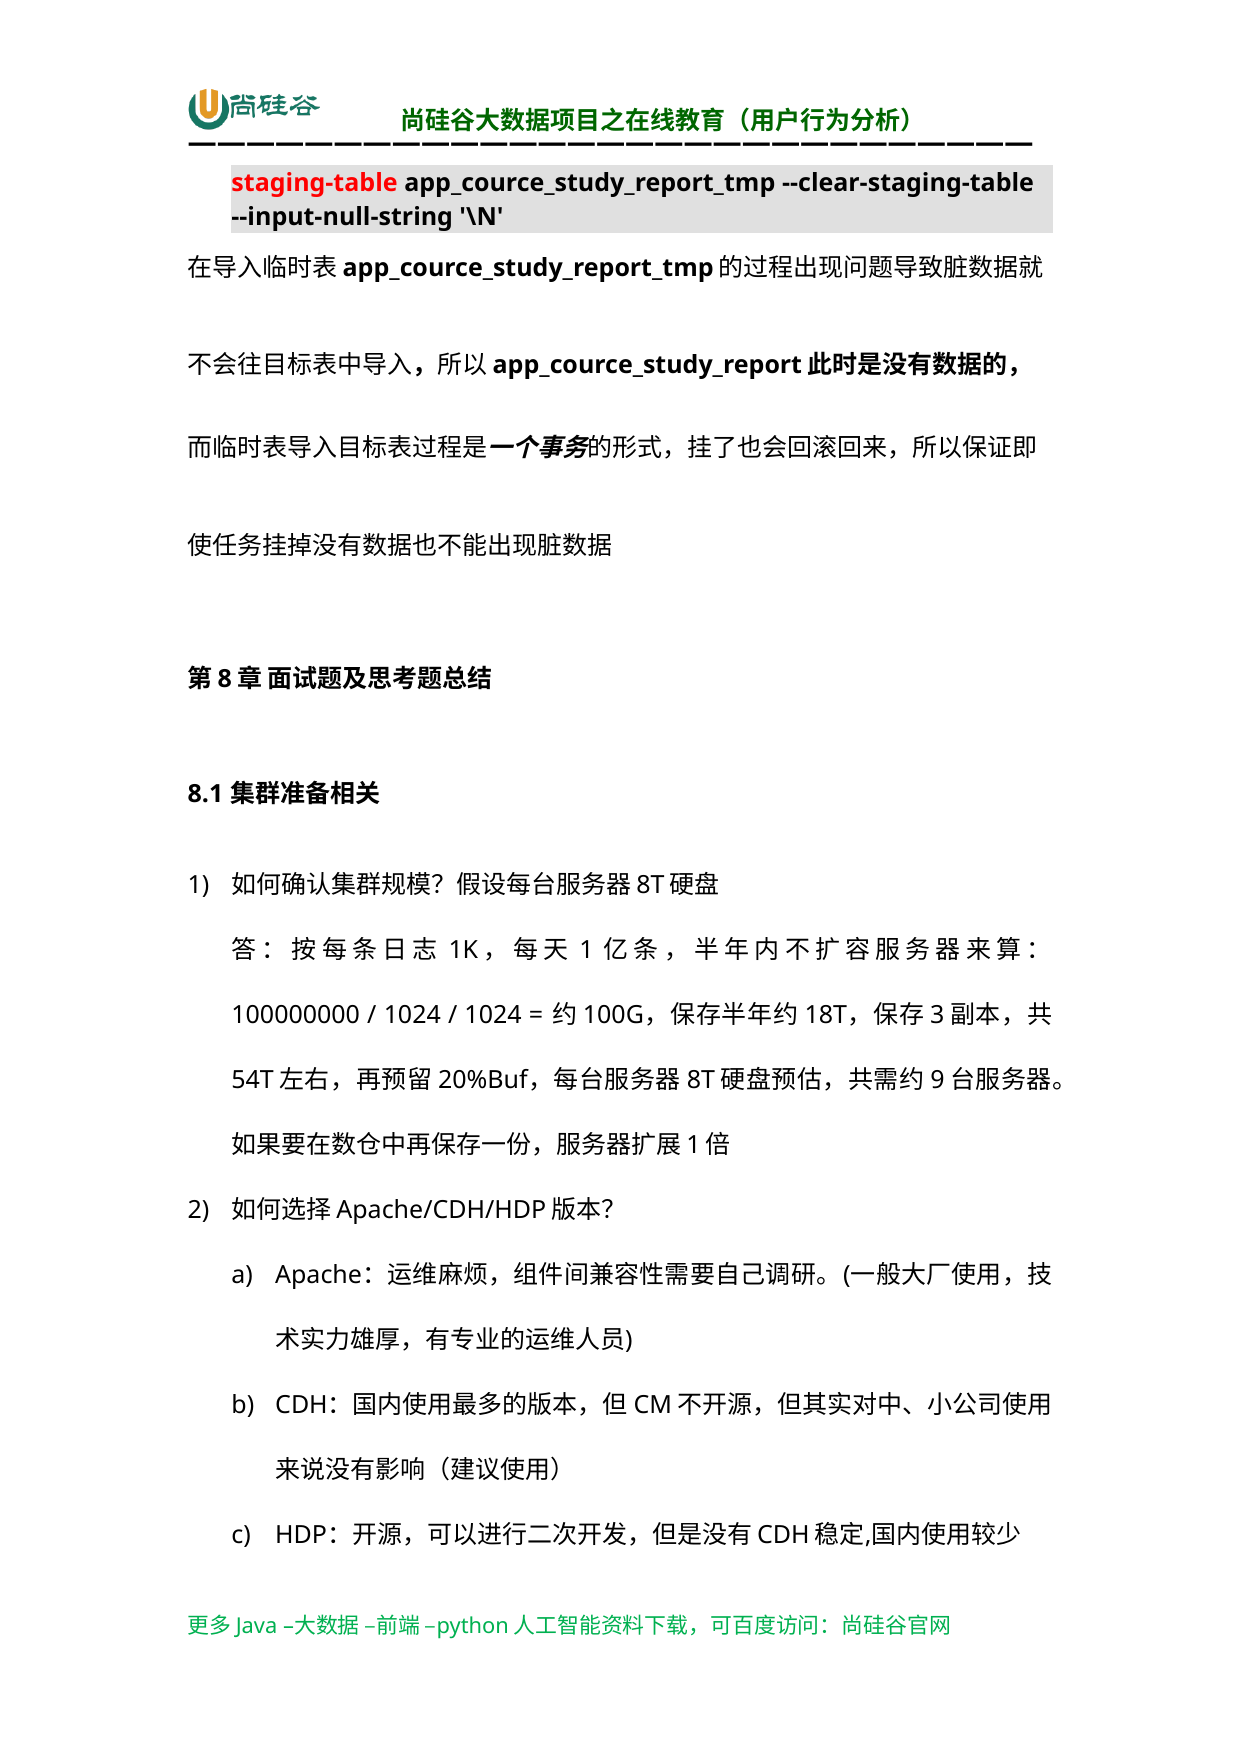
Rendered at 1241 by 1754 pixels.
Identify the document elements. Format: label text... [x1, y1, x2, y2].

text 在导入临时表app_cource_study_report_tmp的过程出现问题导致脏数据就不会往目标表中导入，所以app_cource_study_report此时是没有数据的， [187, 233, 1053, 395]
list 答：按每条日志1K，每天1亿条，半年内不扩容服务器来算：100000000 / 1024 / 1024 = 约100G，保存半年约18T，保存3副本，共54T左右，再预留20%Buf，每台服务器8T硬盘预估，共需约9台服务器。如果要在数仓中再保存一份，服务器扩展1倍 [231, 915, 1053, 1175]
list CDH：国内使用最多的版本，但CM不开源，但其实对中、小公司使用来说没有影响（建议使用） [231, 1370, 1053, 1500]
subtitle 第8章 面试题及思考题总结 [187, 644, 1053, 709]
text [231, 165, 1053, 233]
text 而临时表导入目标表过程是一个事务的形式，挂了也会回滚回来，所以保证即使任务挂掉没有数据也不能出现脏数据 [187, 413, 1053, 576]
list 如何确认集群规模？假设每台服务器8T硬盘 [187, 850, 1053, 915]
subtitle 8.1 集群准备相关 [187, 759, 1053, 824]
picture [187, 88, 320, 130]
list HDP：开源，可以进行二次开发，但是没有CDH稳定,国内使用较少 [231, 1500, 1053, 1565]
list Apache：运维麻烦，组件间兼容性需要自己调研。(一般大厂使用，技术实力雄厚，有专业的运维人员) [231, 1240, 1053, 1370]
list 如何选择Apache/CDH/HDP版本？ [187, 1175, 1053, 1240]
